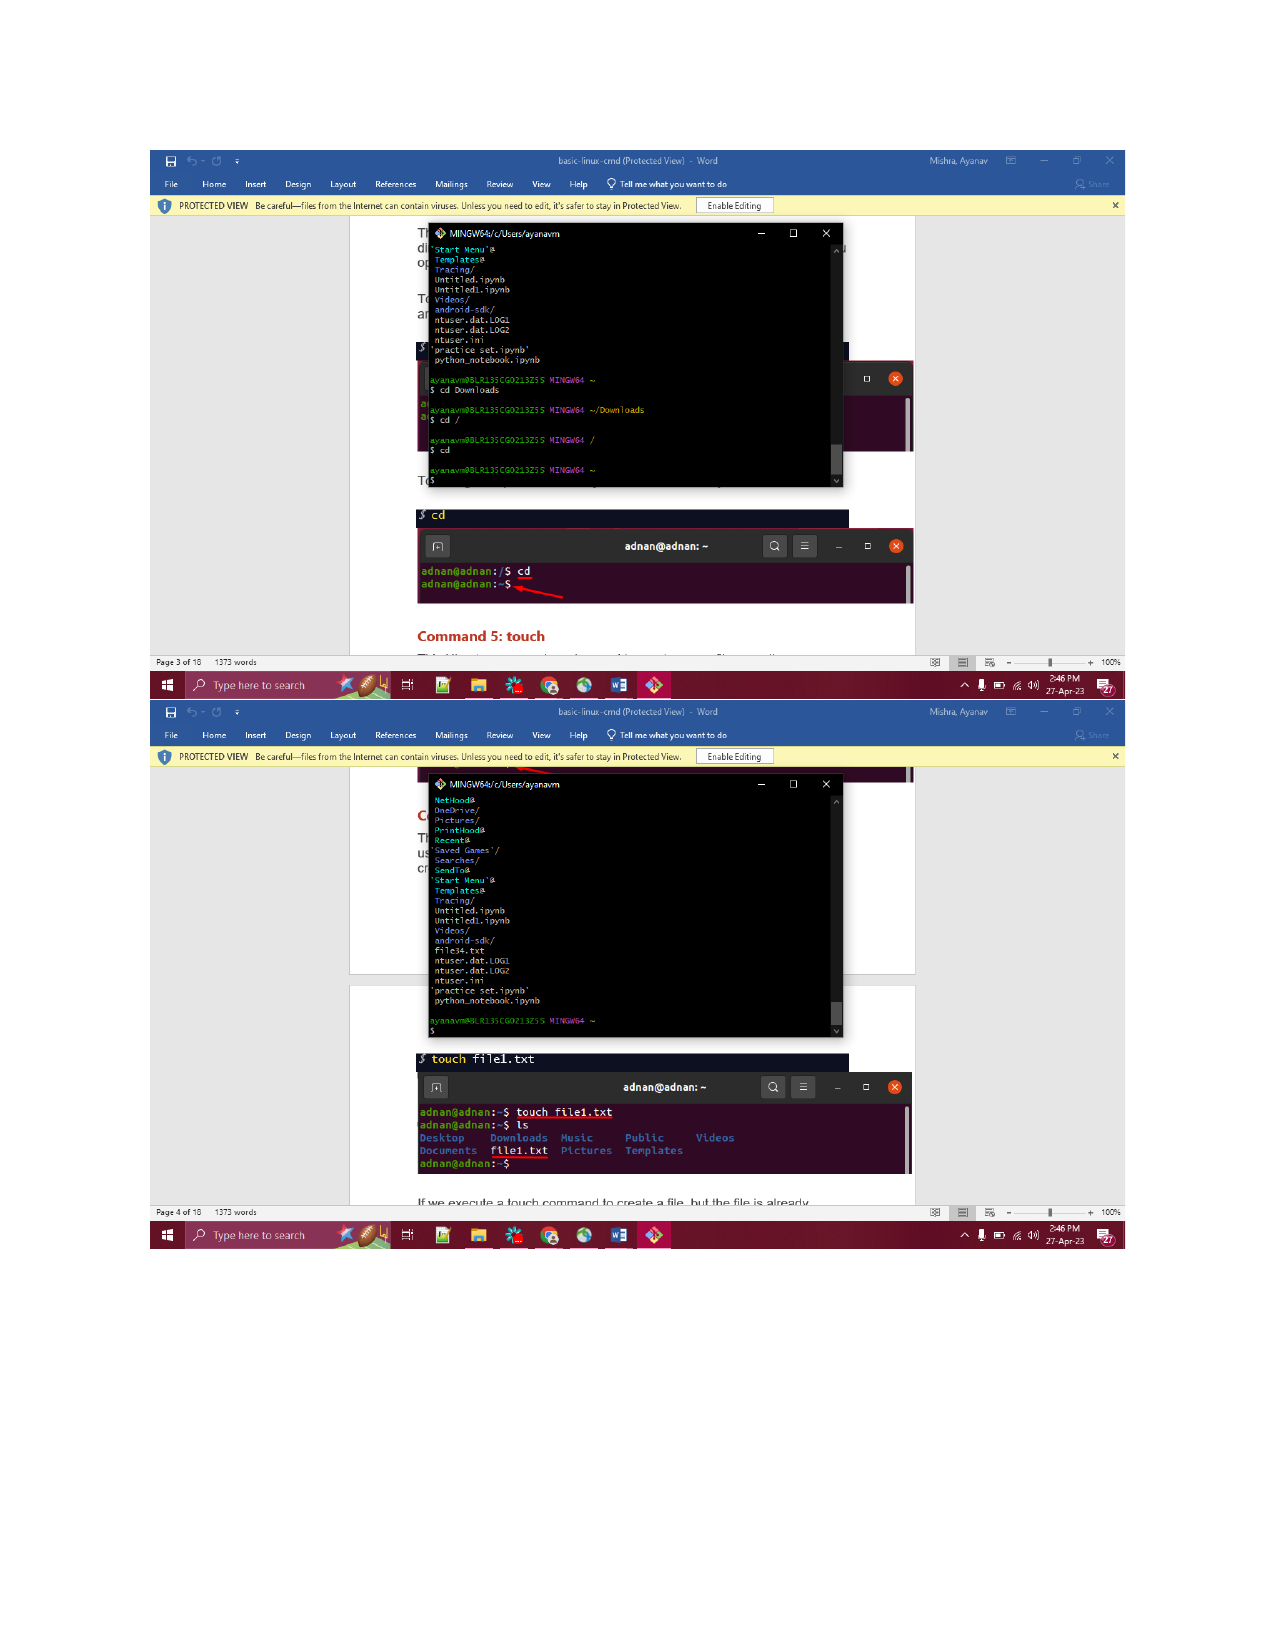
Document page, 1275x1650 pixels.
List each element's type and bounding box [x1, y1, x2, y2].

picture [150, 700, 1125, 1249]
picture [150, 150, 1125, 699]
